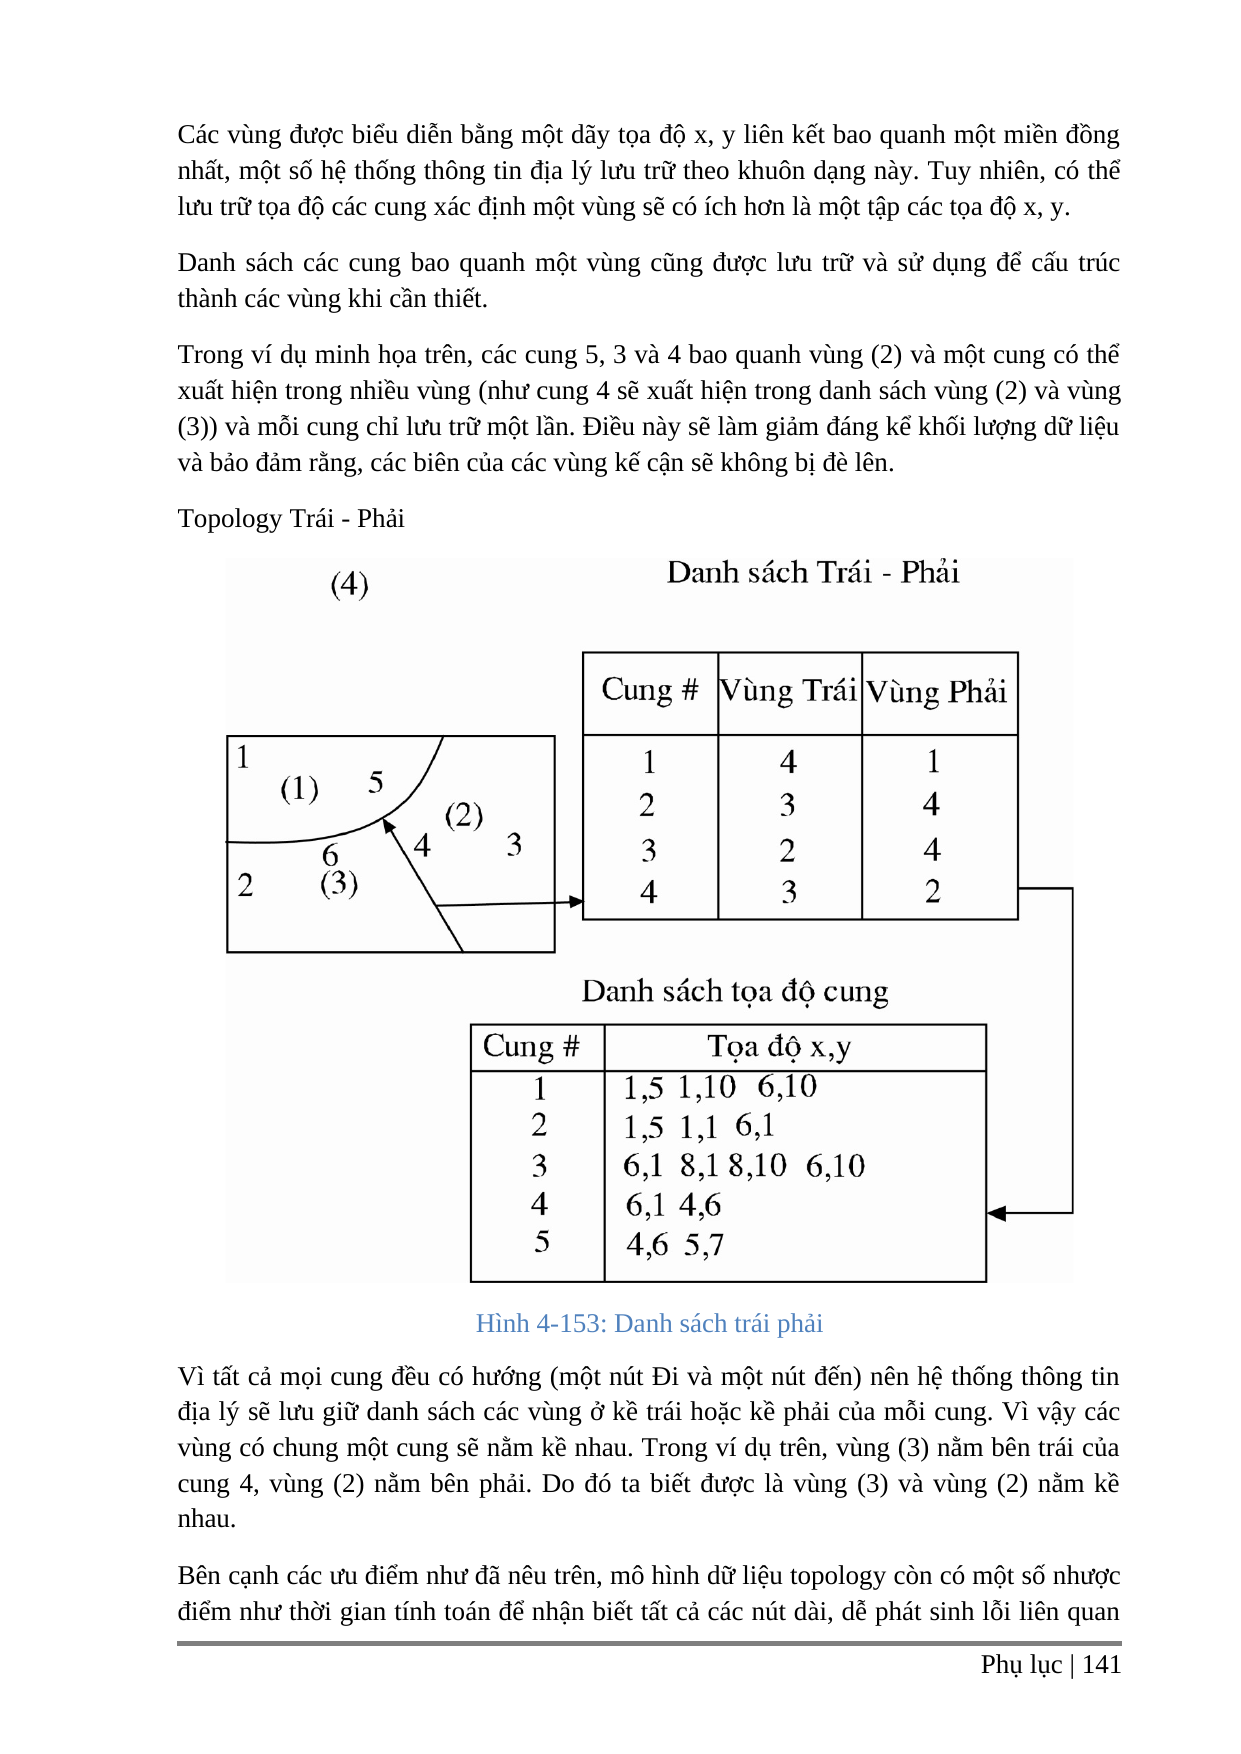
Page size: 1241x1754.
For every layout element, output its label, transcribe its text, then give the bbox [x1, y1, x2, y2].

text Các vùng được biểu diễn bằng một dãy tọa độ x, y liên kết bao quanh một miền đồng nhất, một số hệ thống thông tin địa lý lưu trữ theo khuôn dạng này. Tuy nhiên, có thể lưu trữ tọa độ các cung xác định một vùng sẽ có ích hơn là một tập các tọa độ x, y. [177, 118, 1122, 221]
text Danh sách các cung bao quanh một vùng cũng được lưu trữ và sử dụng để cấu trúc thành các vùng khi cần thiết. [177, 246, 1122, 313]
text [177, 1559, 1122, 1626]
text Vì tất cả mọi cung đều có hướng (một nút Đi và một nút đến) nên hệ thống thông tin địa lý sẽ lưu giữ danh sách các vùng ở kề trái hoặc kề phải của mỗi cung. Vì vậy các vùng có chung một cung sẽ nằm kề nhau. Trong ví dụ trên, vùng (3) nằm bên trái của cung 4, vùng (2) nằm bên phải. Do đó ta biết được là vùng (3) và vùng (2) nằm kề nhau. [177, 1359, 1122, 1534]
text Topology Trái - Phải [177, 502, 1122, 533]
text Trong ví dụ minh họa trên, các cung 5, 3 và 4 bao quanh vùng (2) và một cung có thể xuất hiện trong nhiều vùng (như cung 4 sẽ xuất hiện trong danh sách vùng (2) và vùng (3)) và mỗi cung chỉ lưu trữ một lần. Điều này sẽ làm giảm đáng kể khối lượng dữ liệu và bảo đảm rằng, các biên của các vùng kế cận sẽ không bị đè lên. [177, 338, 1122, 477]
picture [225, 558, 1074, 1283]
